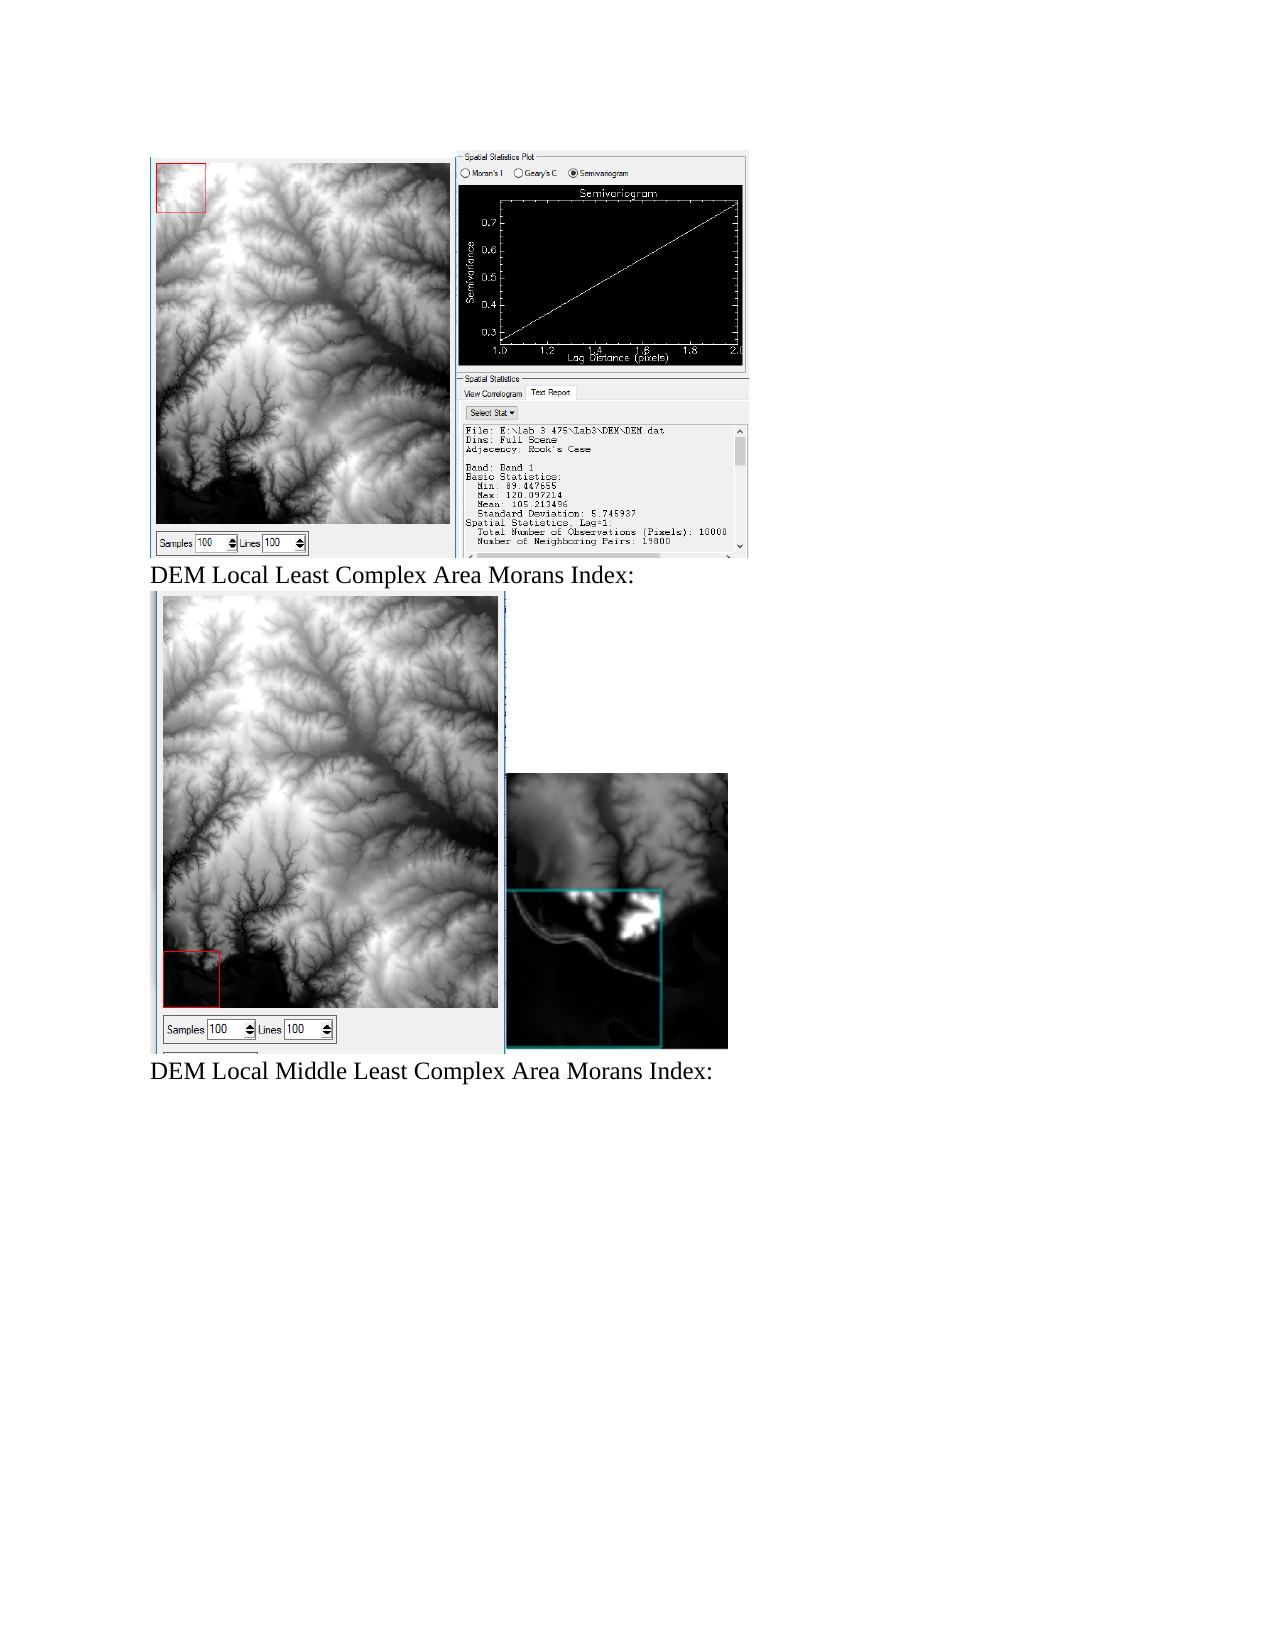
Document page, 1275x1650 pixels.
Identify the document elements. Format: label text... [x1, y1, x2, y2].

picture [150, 150, 750, 558]
list DEM Local Middle Least Complex Area Morans Index: [150, 1056, 1125, 1084]
picture [150, 591, 728, 1054]
list DEM Local Least Complex Area Morans Index: [150, 560, 1125, 589]
